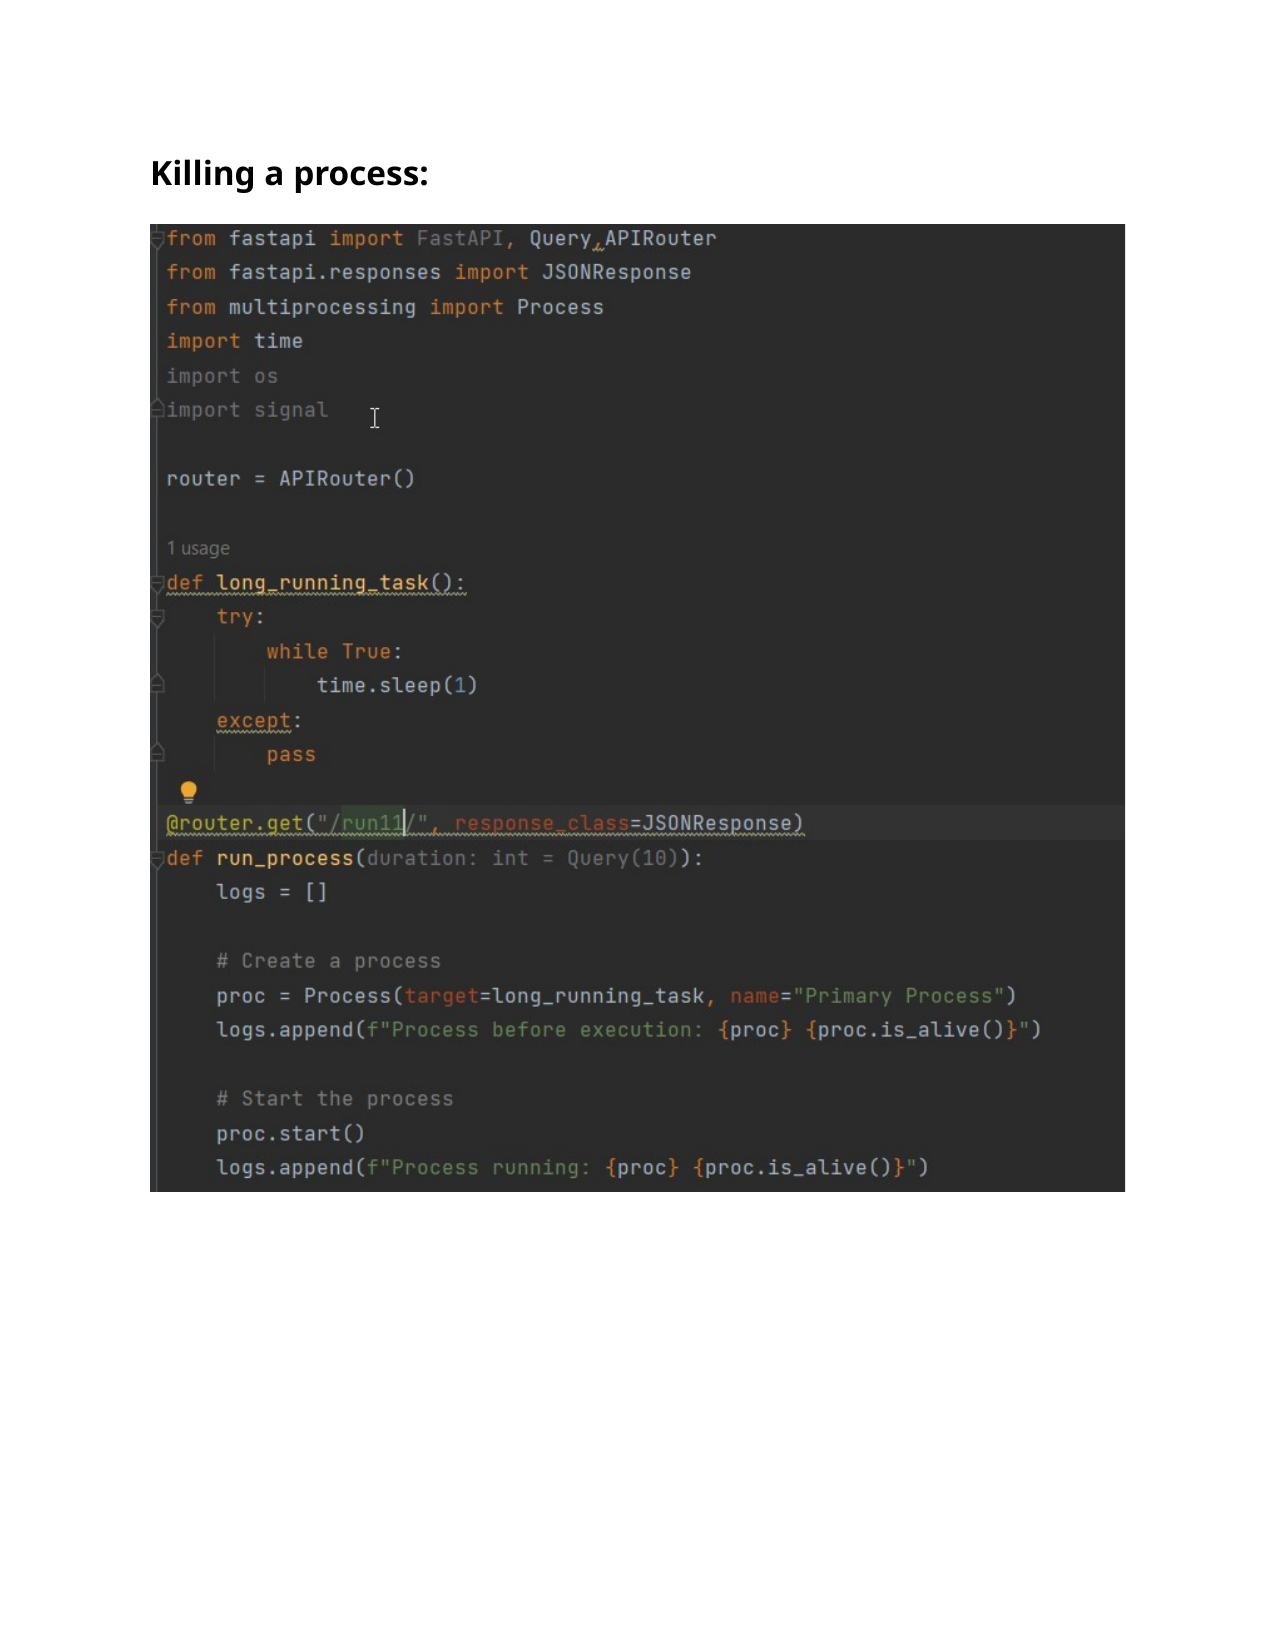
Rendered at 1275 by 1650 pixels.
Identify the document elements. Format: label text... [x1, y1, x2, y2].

picture [150, 224, 1125, 1192]
text Killing a process: [150, 150, 1125, 195]
